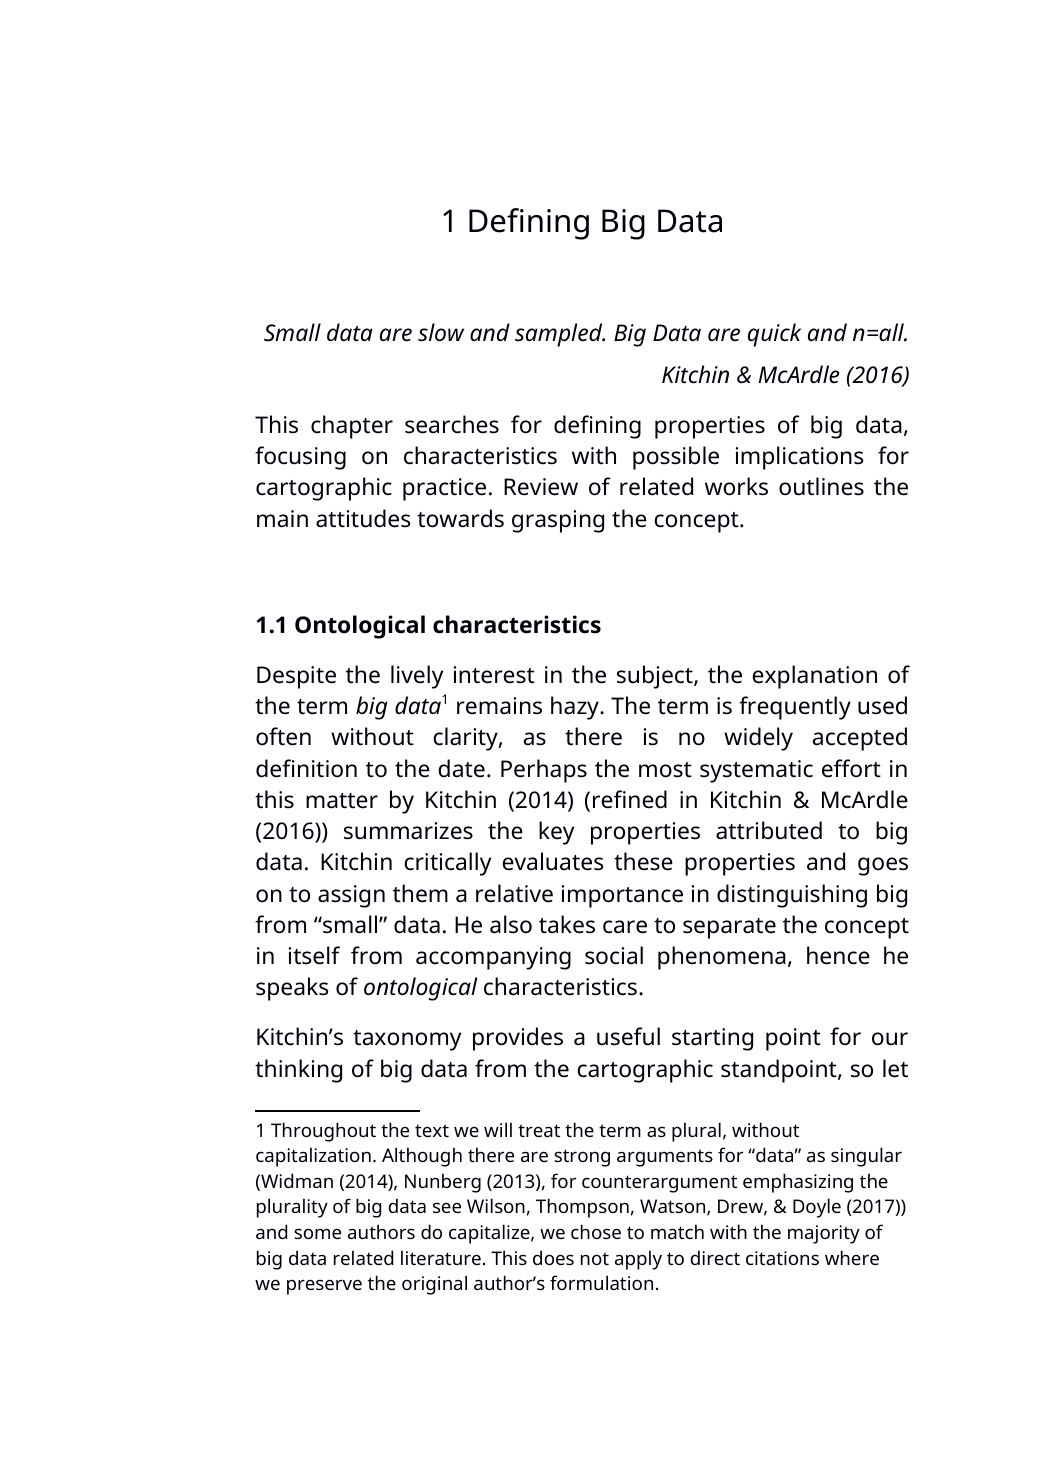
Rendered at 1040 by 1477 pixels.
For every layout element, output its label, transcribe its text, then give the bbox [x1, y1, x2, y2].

subtitle 1.1 Ontological characteristics [255, 609, 910, 640]
text Despite the lively interest in the subject, the explanation of the term big data remains hazy. The term is frequently used often without clarity, as there is no widely accepted definition to the date. Perhaps the most systematic effort in this matter by Kitchin (2014) (refined in Kitchin & McArdle (2016)) summarizes the key properties attributed to big data. Kitchin critically evaluates these properties and goes on to assign them a relative importance in distinguishing big from “small” data. He also takes care to separate the concept in itself from accompanying social phenomena, hence he speaks of ontological characteristics. [255, 659, 910, 1002]
text Kitchin & McArdle (2016) [255, 359, 910, 390]
text This chapter searches for defining properties of big data, focusing on characteristics with possible implications for cartographic practice. Review of related works outlines the main attitudes towards grasping the concept. [255, 409, 910, 534]
text Small data are slow and sampled. Big Data are quick and n=all. [255, 317, 910, 348]
subtitle 1 Defining Big Data [255, 199, 910, 242]
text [255, 1021, 910, 1084]
